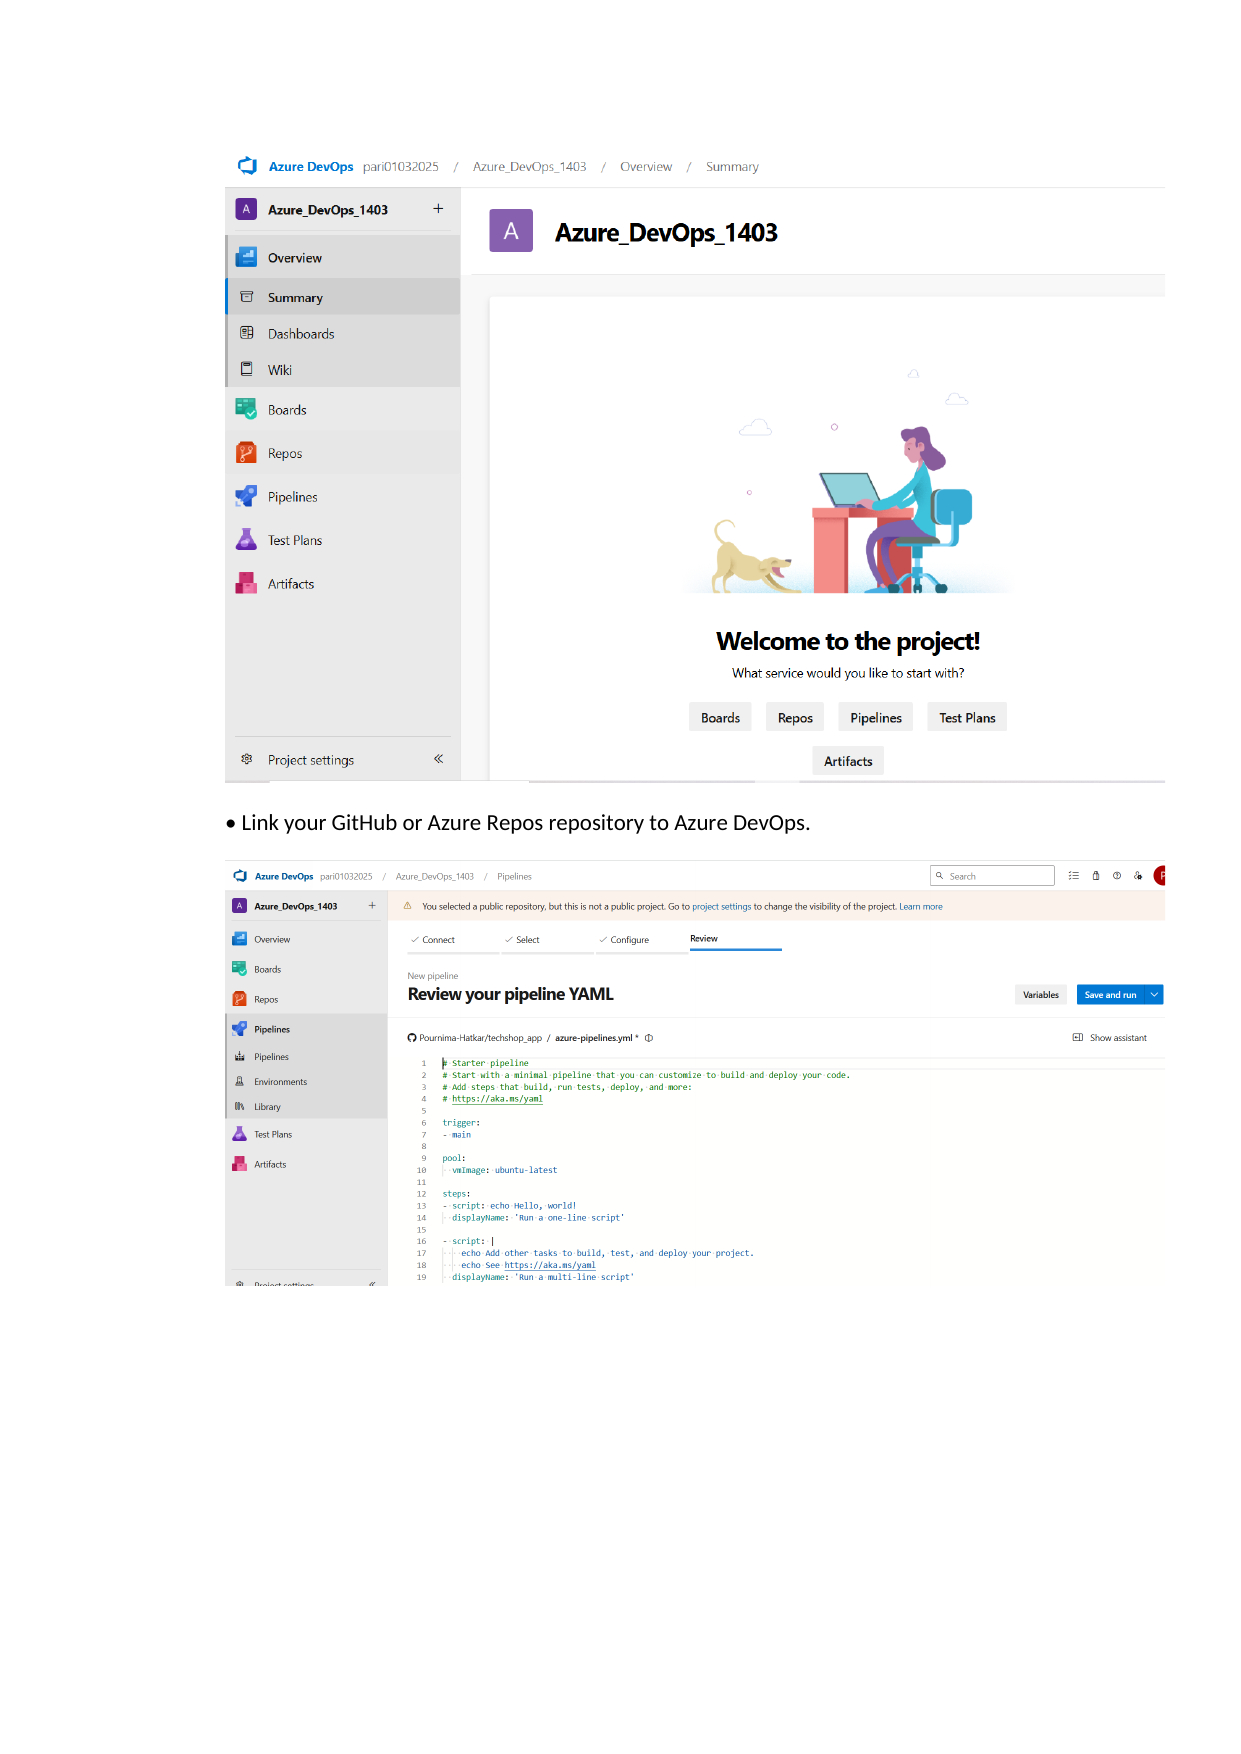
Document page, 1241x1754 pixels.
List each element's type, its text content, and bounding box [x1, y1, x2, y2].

picture [225, 860, 1166, 1286]
list • Link your GitHub or Azure Repos repository to Azure DevOps. [225, 808, 1090, 836]
picture [225, 150, 1166, 783]
